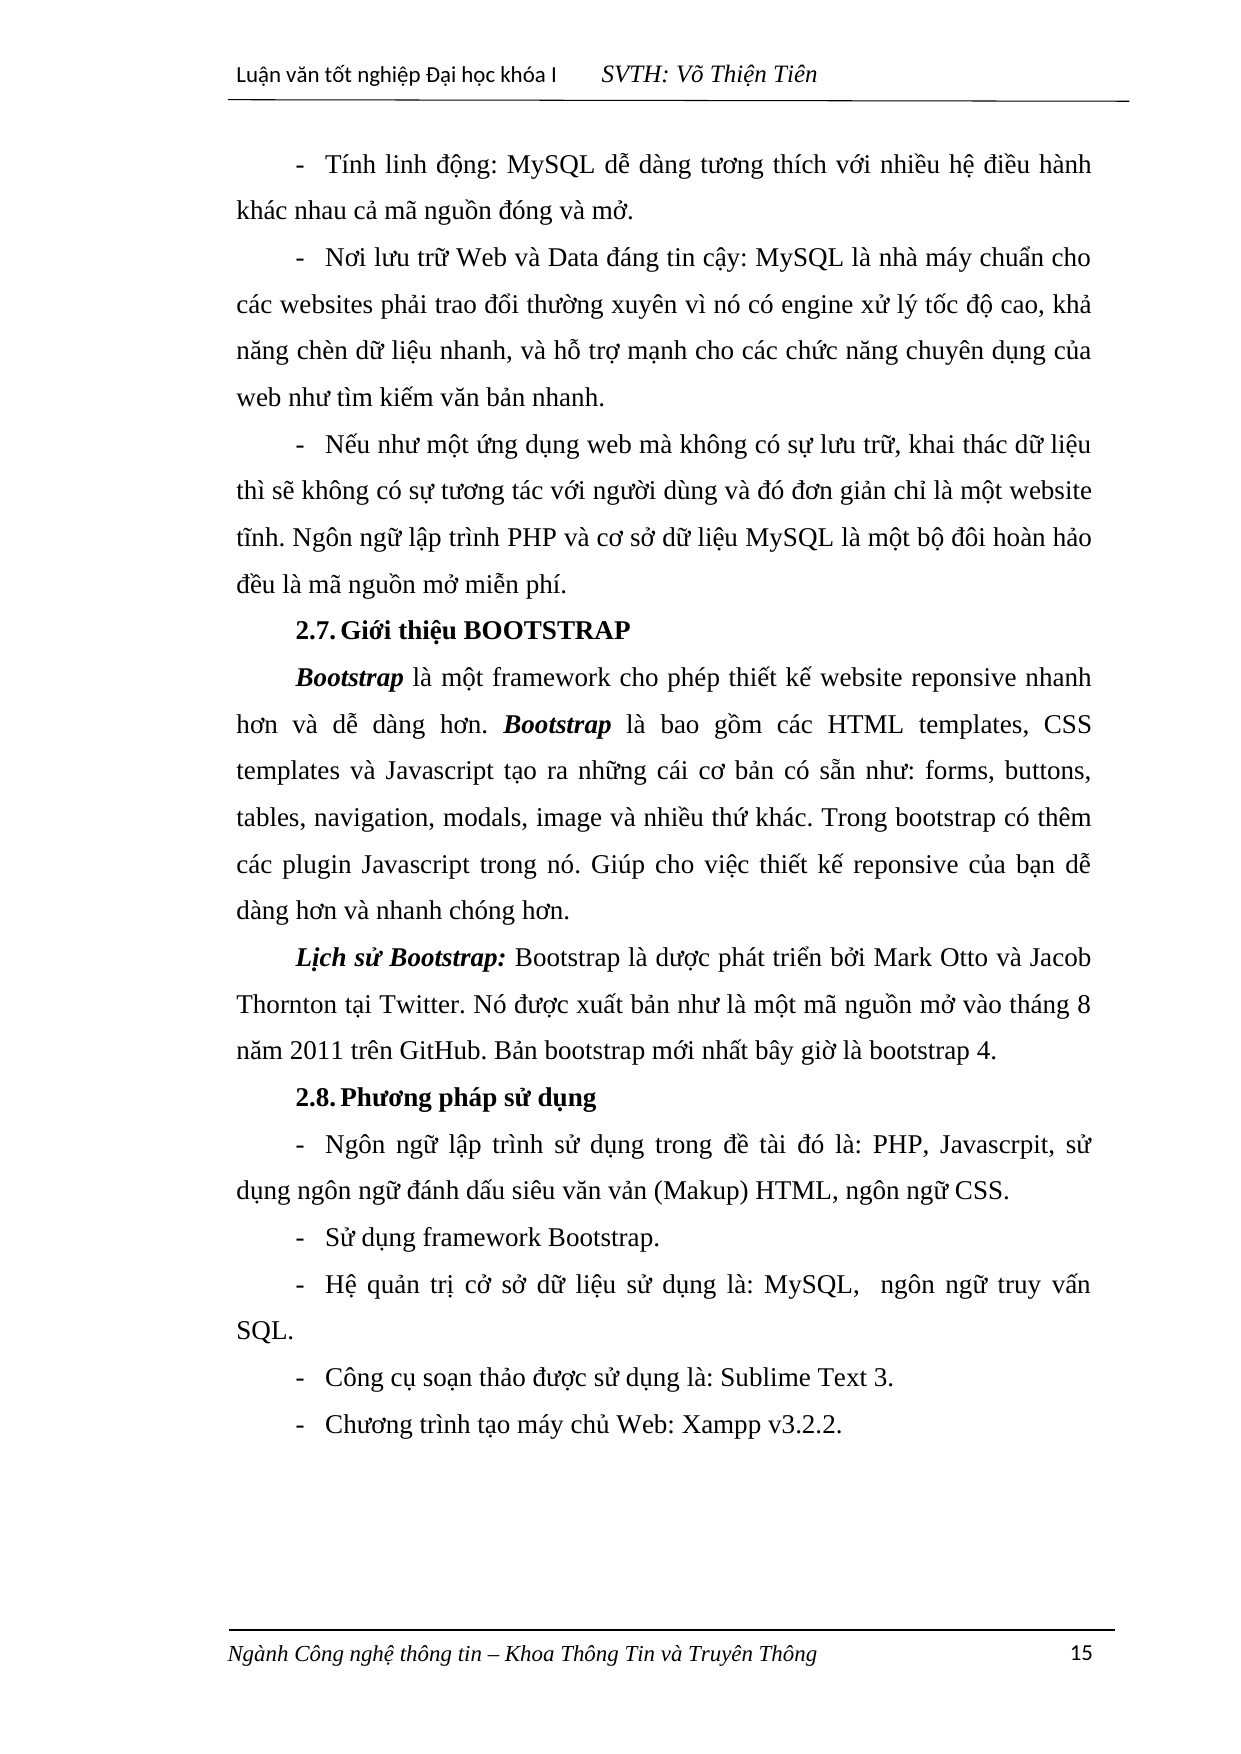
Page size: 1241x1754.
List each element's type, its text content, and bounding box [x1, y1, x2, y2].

text Bootstrap là một framework cho phép thiết kế website reponsive nhanh hơn và dễ dàng hơn. Bootstrap là bao gồm các HTML templates, CSS templates và Javascript tạo ra những cái cơ bản có sẵn như: forms, buttons, tables, navigation, modals, image và nhiều thứ khác. Trong bootstrap có thêm các plugin Javascript trong nó. Giúp cho việc thiết kế reponsive của bạn dễ dàng hơn và nhanh chóng hơn. [236, 661, 1093, 926]
text Phương pháp sử dụng [295, 1081, 1093, 1112]
text Hệ quản trị cở sở dữ liệu sử dụng là: MySQL, ngôn ngữ truy vấn SQL. [236, 1268, 1093, 1346]
text Giới thiệu BOOTSTRAP [295, 614, 1093, 646]
text Nơi lưu trữ Web và Data đáng tin cậy: MySQL là nhà máy chuẩn cho các websites phải trao đổi thường xuyên vì nó có engine xử lý tốc độ cao, khả năng chèn dữ liệu nhanh, và hỗ trợ mạnh cho các chức năng chuyên dụng của web như tìm kiếm văn bản nhanh. [236, 241, 1093, 412]
text Chương trình tạo máy chủ Web: Xampp v3.2.2. [236, 1408, 1093, 1439]
text Tính linh động: MySQL dễ dàng tương thích với nhiều hệ điều hành khác nhau cả mã nguồn đóng và mở. [236, 148, 1093, 226]
text Lịch sử Bootstrap: Bootstrap là dược phát triển bởi Mark Otto và Jacob Thornton tại Twitter. Nó được xuất bản như là một mã nguồn mở vào tháng 8 năm 2011 trên GitHub. Bản bootstrap mới nhất bây giờ là bootstrap 4. [236, 941, 1093, 1066]
text Công cụ soạn thảo được sử dụng là: Sublime Text 3. [236, 1361, 1093, 1392]
text Ngôn ngữ lập trình sử dụng trong đề tài đó là: PHP, Javascrpit, sử dụng ngôn ngữ đánh dấu siêu văn vản (Makup) HTML, ngôn ngữ CSS. [236, 1128, 1093, 1206]
text Nếu như một ứng dụng web mà không có sự lưu trữ, khai thác dữ liệu thì sẽ không có sự tương tác với người dùng và đó đơn giản chỉ là một website tĩnh. Ngôn ngữ lập trình PHP và cơ sở dữ liệu MySQL là một bộ đôi hoàn hảo đều là mã nguồn mở miễn phí. [236, 428, 1093, 599]
text Sử dụng framework Bootstrap. [236, 1221, 1093, 1252]
